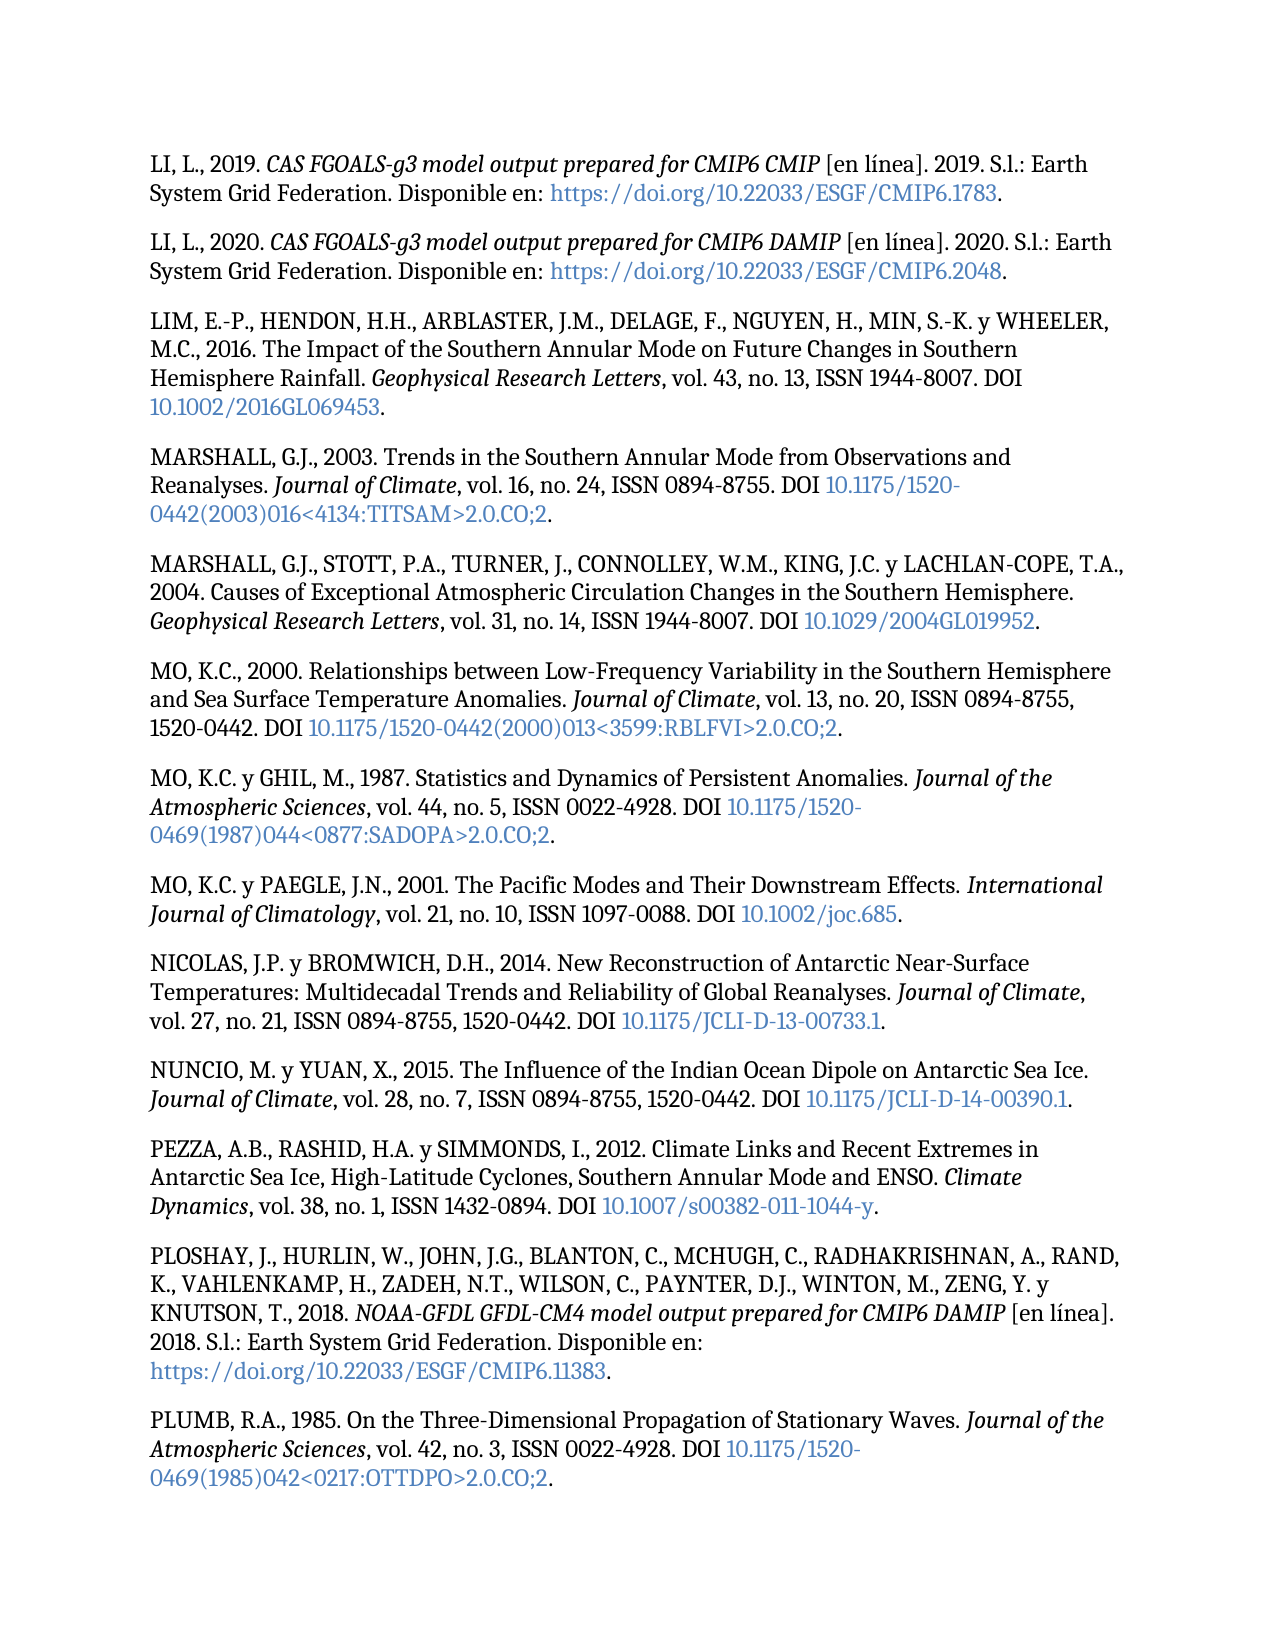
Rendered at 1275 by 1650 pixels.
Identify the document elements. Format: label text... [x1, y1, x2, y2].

text MARSHALL, G.J., 2003. Trends in the Southern Annular Mode from Observations and Reanalyses. Journal of Climate, vol. 16, no. 24, ISSN 0894-8755. DOI 10.1175/1520-0442(2003)016<4134:TITSAM>2.0.CO;2. [150, 442, 1125, 529]
text MO, K.C., 2000. Relationships between Low-Frequency Variability in the Southern Hemisphere and Sea Surface Temperature Anomalies. Journal of Climate, vol. 13, no. 20, ISSN 0894-8755, 1520-0442. DOI 10.1175/1520-0442(2000)013<3599:RBLFVI>2.0.CO;2. [150, 657, 1125, 743]
text MARSHALL, G.J., STOTT, P.A., TURNER, J., CONNOLLEY, W.M., KING, J.C. y LACHLAN-COPE, T.A., 2004. Causes of Exceptional Atmospheric Circulation Changes in the Southern Hemisphere. Geophysical Research Letters, vol. 31, no. 14, ISSN 1944-8007. DOI 10.1029/2004GL019952. [150, 549, 1125, 636]
text PEZZA, A.B., RASHID, H.A. y SIMMONDS, I., 2012. Climate Links and Recent Extremes in Antarctic Sea Ice, High-Latitude Cyclones, Southern Annular Mode and ENSO. Climate Dynamics, vol. 38, no. 1, ISSN 1432-0894. DOI 10.1007/s00382-011-1044-y. [150, 1134, 1125, 1221]
text PLUMB, R.A., 1985. On the Three-Dimensional Propagation of Stationary Waves. Journal of the Atmospheric Sciences, vol. 42, no. 3, ISSN 0022-4928. DOI 10.1175/1520-0469(1985)042<0217:OTTDPO>2.0.CO;2. [150, 1406, 1125, 1492]
text PLOSHAY, J., HURLIN, W., JOHN, J.G., BLANTON, C., MCHUGH, C., RADHAKRISHNAN, A., RAND, K., VAHLENKAMP, H., ZADEH, N.T., WILSON, C., PAYNTER, D.J., WINTON, M., ZENG, Y. y KNUTSON, T., 2018. NOAA-GFDL GFDL-CM4 model output prepared for CMIP6 DAMIP [en línea]. 2018. S.l.: Earth System Grid Federation. Disponible en: https://doi.org/10.22033/ESGF/CMIP6.11383. [150, 1242, 1125, 1385]
text NICOLAS, J.P. y BROMWICH, D.H., 2014. New Reconstruction of Antarctic Near-Surface Temperatures: Multidecadal Trends and Reliability of Global Reanalyses. Journal of Climate, vol. 27, no. 21, ISSN 0894-8755, 1520-0442. DOI 10.1175/JCLI-D-13-00733.1. [150, 949, 1125, 1035]
text NUNCIO, M. y YUAN, X., 2015. The Influence of the Indian Ocean Dipole on Antarctic Sea Ice. Journal of Climate, vol. 28, no. 7, ISSN 0894-8755, 1520-0442. DOI 10.1175/JCLI-D-14-00390.1. [150, 1056, 1125, 1114]
text MO, K.C. y GHIL, M., 1987. Statistics and Dynamics of Persistent Anomalies. Journal of the Atmospheric Sciences, vol. 44, no. 5, ISSN 0022-4928. DOI 10.1175/1520-0469(1987)044<0877:SADOPA>2.0.CO;2. [150, 764, 1125, 850]
text LIM, E.-P., HENDON, H.H., ARBLASTER, J.M., DELAGE, F., NGUYEN, H., MIN, S.-K. y WHEELER, M.C., 2016. The Impact of the Southern Annular Mode on Future Changes in Southern Hemisphere Rainfall. Geophysical Research Letters, vol. 43, no. 13, ISSN 1944-8007. DOI 10.1002/2016GL069453. [150, 307, 1125, 422]
text LI, L., 2020. CAS FGOALS-g3 model output prepared for CMIP6 DAMIP [en línea]. 2020. S.l.: Earth System Grid Federation. Disponible en: https://doi.org/10.22033/ESGF/CMIP6.2048. [150, 228, 1125, 286]
text LI, L., 2019. CAS FGOALS-g3 model output prepared for CMIP6 CMIP [en línea]. 2019. S.l.: Earth System Grid Federation. Disponible en: https://doi.org/10.22033/ESGF/CMIP6.1783. [150, 150, 1125, 207]
text MO, K.C. y PAEGLE, J.N., 2001. The Pacific Modes and Their Downstream Effects. International Journal of Climatology, vol. 21, no. 10, ISSN 1097-0088. DOI 10.1002/joc.685. [150, 871, 1125, 928]
